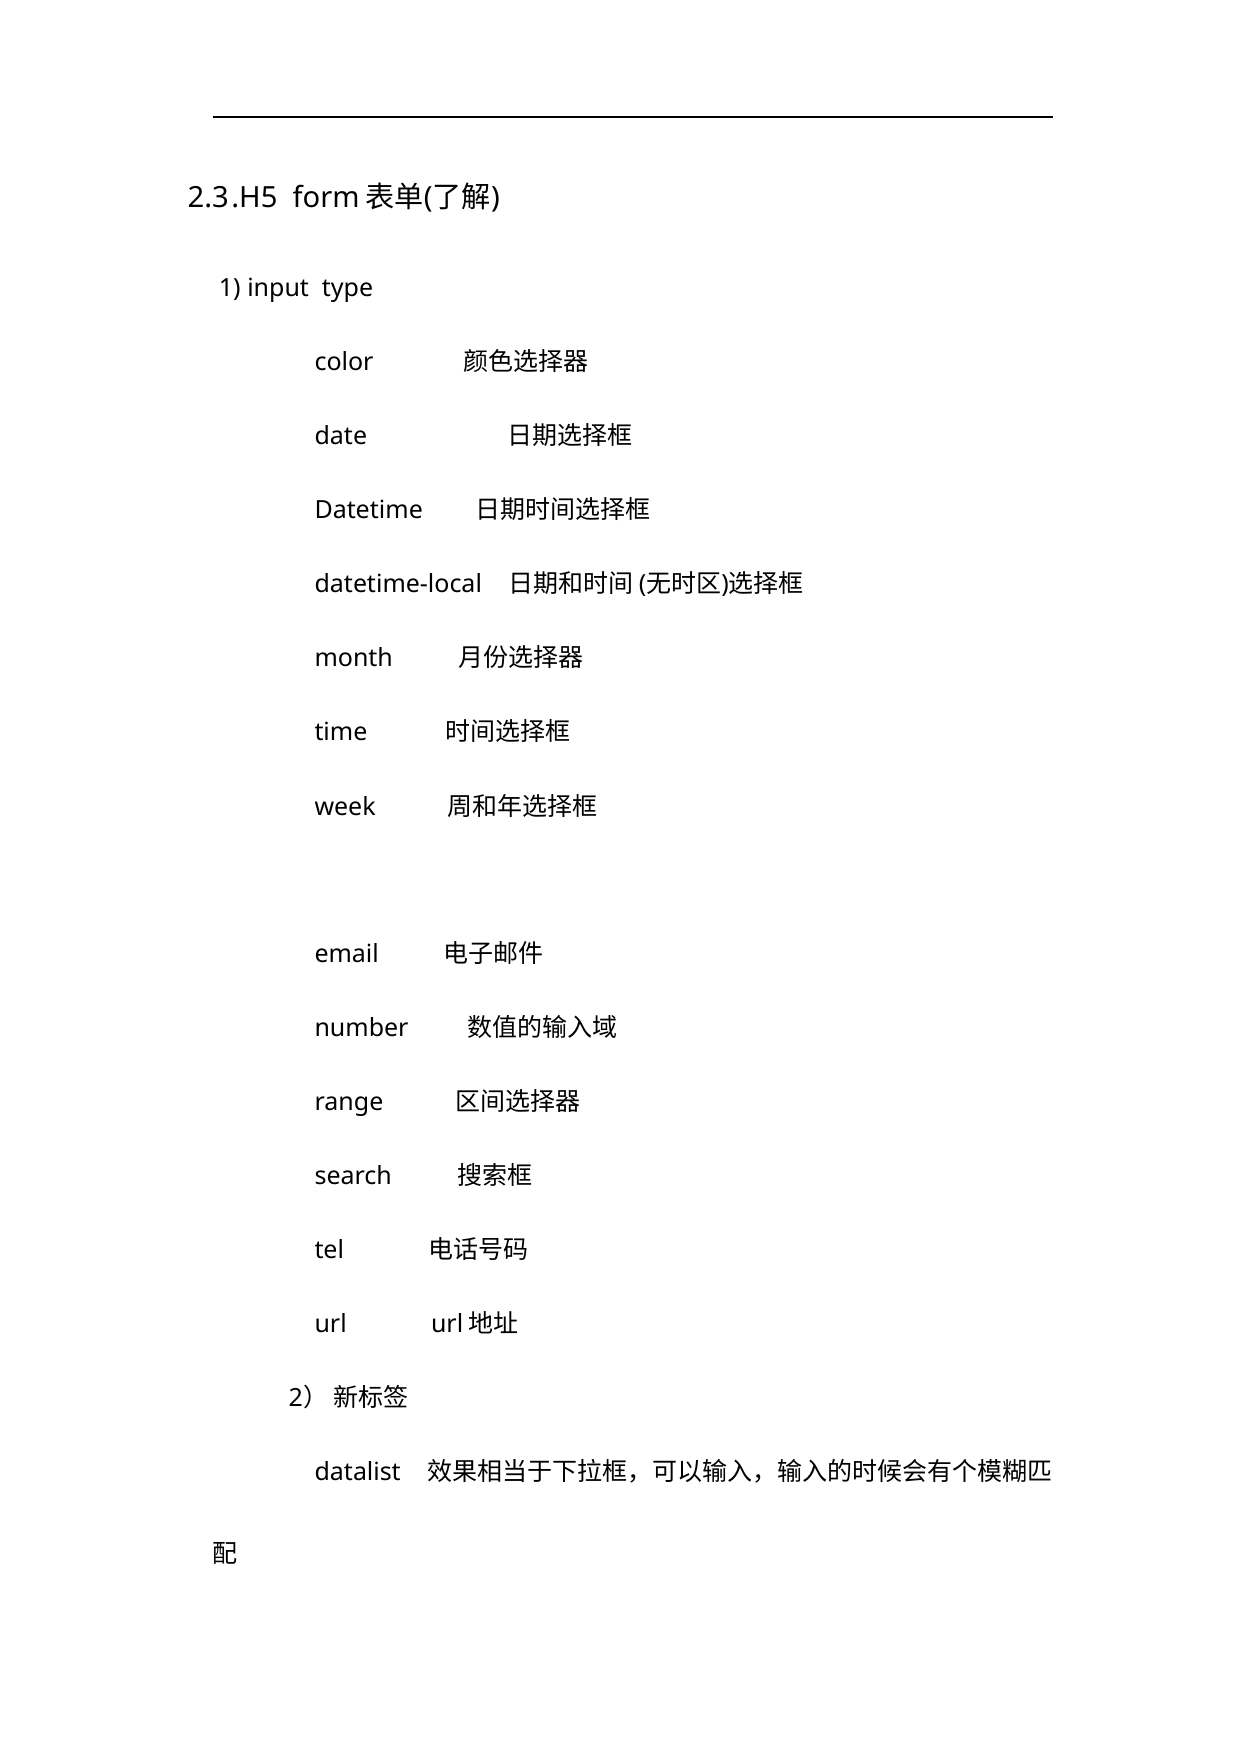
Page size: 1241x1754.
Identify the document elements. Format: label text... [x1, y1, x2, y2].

text tel 电话号码 [212, 1215, 1053, 1280]
text datalist 效果相当于下拉框，可以输入，输入的时候会有个模糊匹配 [212, 1437, 1053, 1584]
subtitle .H5 form表单(了解) [187, 162, 1053, 227]
text email 电子邮件 [212, 919, 1053, 984]
text Datetime 日期时间选择框 [212, 475, 1053, 540]
text time 时间选择框 [212, 697, 1053, 762]
text month 月份选择器 [212, 623, 1053, 688]
text date 日期选择框 [212, 401, 1053, 466]
text week 周和年选择框 [212, 772, 1053, 837]
text 2） 新标签 [212, 1363, 1053, 1428]
text url url地址 [212, 1289, 1053, 1354]
text datetime-local 日期和时间 (无时区)选择框 [212, 549, 1053, 614]
text range 区间选择器 [212, 1067, 1053, 1132]
text number 数值的输入域 [212, 993, 1053, 1058]
text color 颜色选择器 [212, 327, 1053, 392]
text 1) input type [198, 254, 1053, 319]
text search 搜索框 [212, 1141, 1053, 1206]
